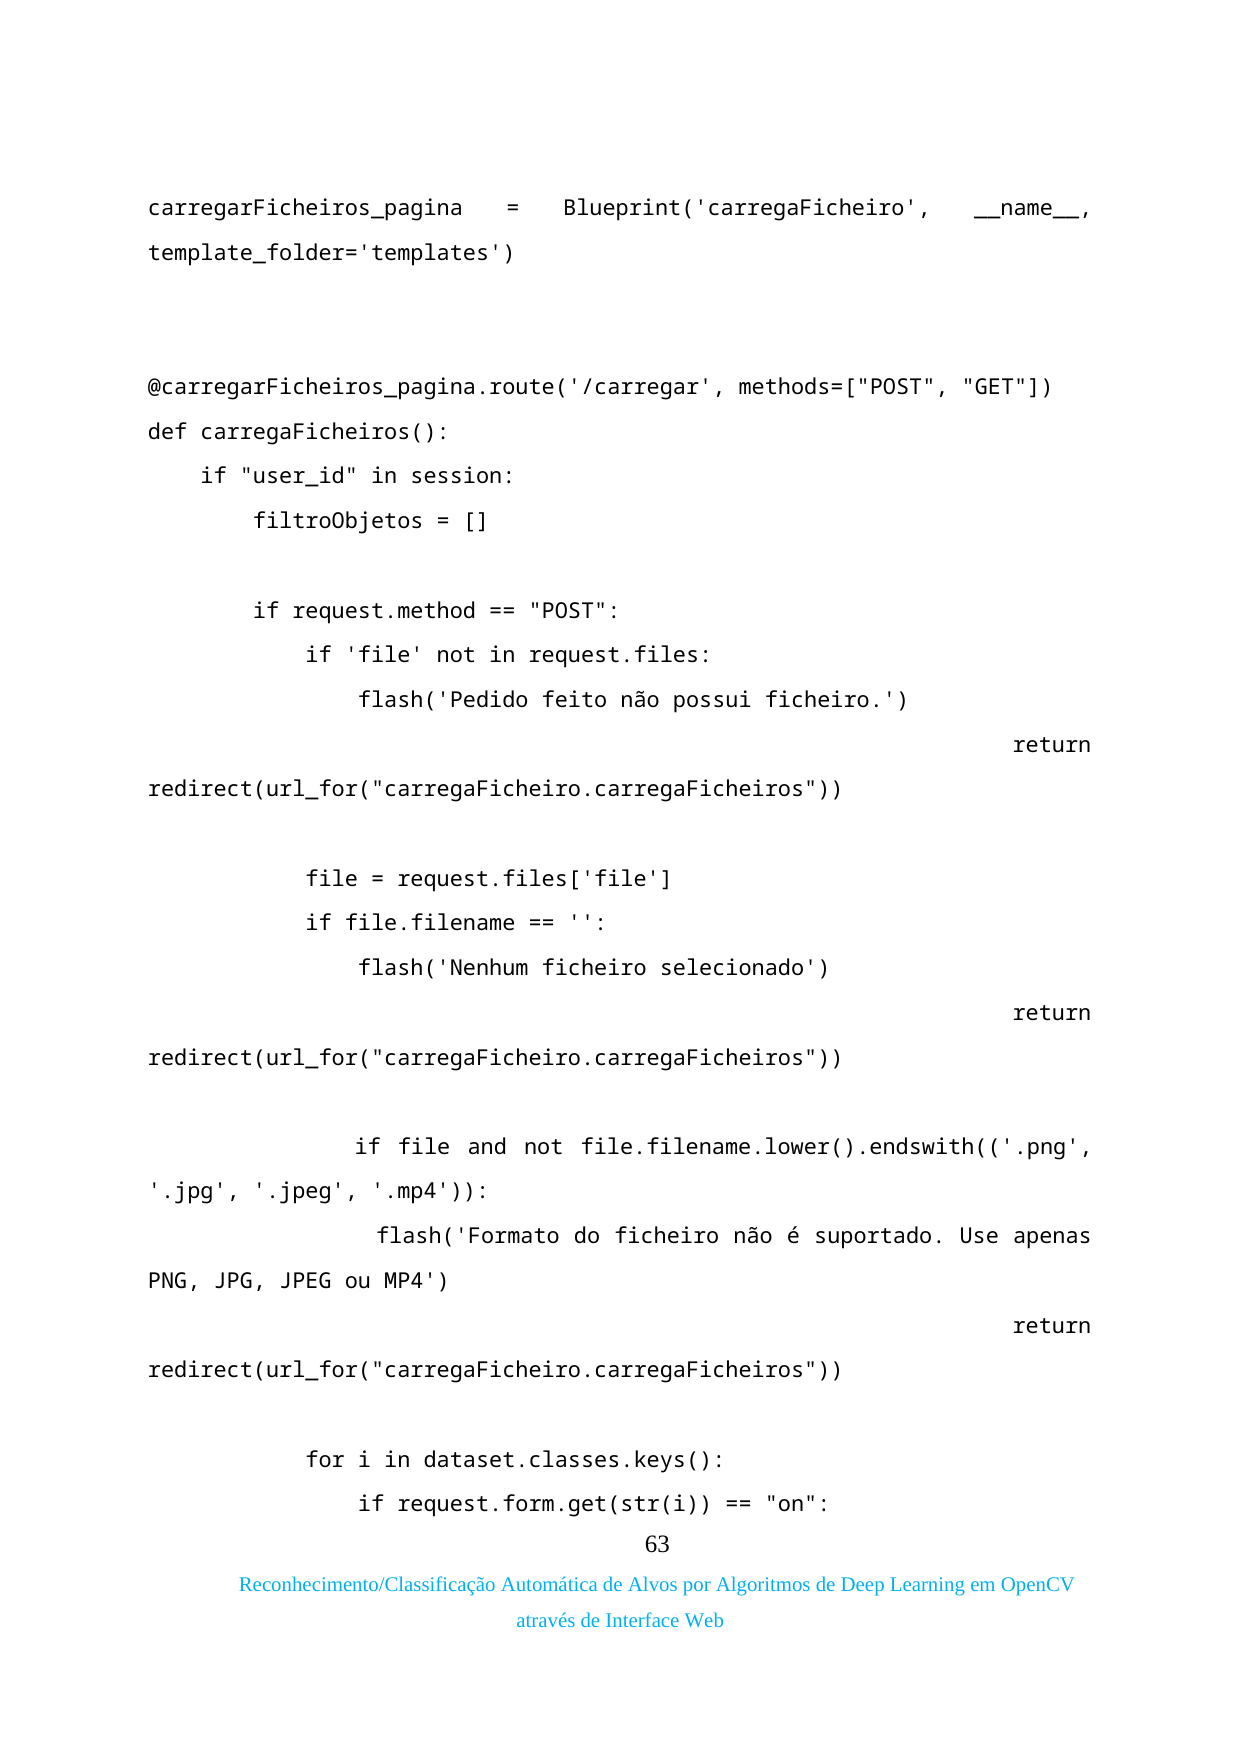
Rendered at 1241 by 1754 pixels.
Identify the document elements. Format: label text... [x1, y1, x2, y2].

text if "user_id" in session: [148, 461, 1092, 490]
text flash('Pedido feito não possui ficheiro.') [148, 684, 1092, 714]
picture [378, 1577, 384, 1591]
text if file.filename == '': [148, 907, 1092, 937]
text if request.method == "POST": [148, 594, 1092, 624]
text @carregarFicheiros_pagina.route('/carregar', methods=["POST", "GET"]) [148, 371, 1092, 401]
text flash('Formato do ficheiro não é suportado. Use apenas PNG, JPG, JPEG ou MP4') [148, 1220, 1092, 1295]
text return redirect(url_for("carregaFicheiro.carregaFicheiros")) [148, 997, 1092, 1071]
picture [281, 1581, 288, 1589]
text def carregaFicheiros(): [148, 416, 1092, 446]
text return redirect(url_for("carregaFicheiro.carregaFicheiros")) [148, 729, 1092, 803]
text if request.form.get(str(i)) == "on": [148, 1488, 1092, 1518]
text if 'file' not in request.files: [148, 639, 1092, 669]
text flash('Nenhum ficheiro selecionado') [148, 952, 1092, 982]
text if file and not file.filename.lower().endswith(('.png', '.jpg', '.jpeg', '.mp4')): [148, 1131, 1092, 1205]
picture [1035, 1581, 1042, 1589]
text filtroObjetos = [] [148, 505, 1092, 535]
picture [502, 1580, 509, 1589]
text return redirect(url_for("carregaFicheiro.carregaFicheiros")) [148, 1309, 1092, 1384]
picture [629, 1580, 636, 1589]
text file = request.files['file'] [148, 863, 1092, 892]
text carregarFicheiros_pagina = Blueprint('carregaFicheiro', __name__, template_folder='templates') [148, 192, 1092, 267]
picture [717, 1580, 724, 1589]
text for i in dataset.classes.keys(): [148, 1444, 1092, 1473]
